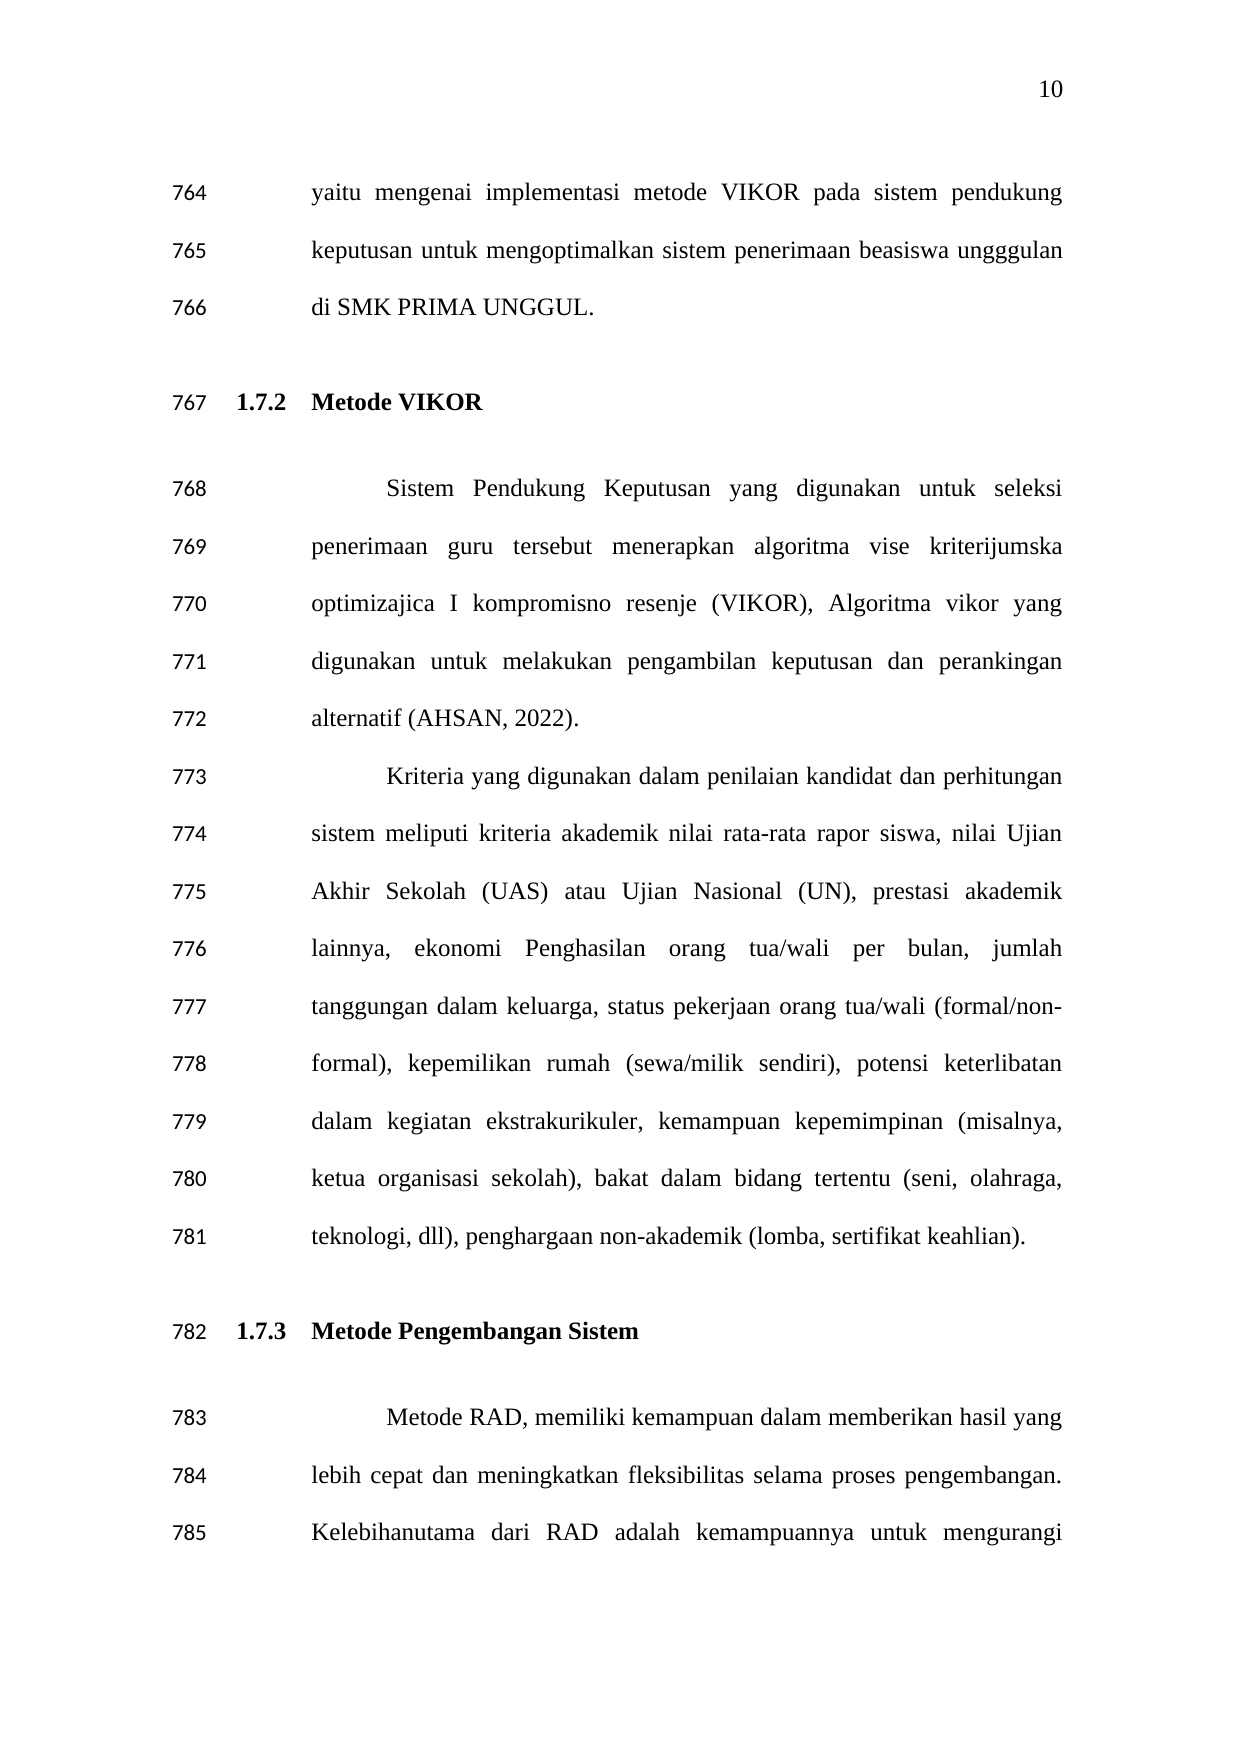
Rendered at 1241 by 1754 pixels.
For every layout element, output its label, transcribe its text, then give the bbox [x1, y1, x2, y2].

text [311, 177, 1063, 321]
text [311, 1402, 1063, 1546]
subtitle Metode VIKOR [236, 387, 1063, 416]
text Sistem Pendukung Keputusan yang digunakan untuk seleksi penerimaan guru tersebut menerapkan algoritma vise kriterijumska optimizajica I kompromisno resenje (VIKOR), Algoritma vikor yang digunakan untuk melakukan pengambilan keputusan dan perankingan alternatif . [311, 473, 1063, 732]
subtitle Metode Pengembangan Sistem [236, 1316, 1063, 1345]
text Kriteria yang digunakan dalam penilaian kandidat dan perhitungan sistem meliputi kriteria akademik nilai rata-rata rapor siswa, nilai Ujian Akhir Sekolah (UAS) atau Ujian Nasional (UN), prestasi akademik lainnya, ekonomi Penghasilan orang tua/wali per bulan, jumlah tanggungan dalam keluarga, status pekerjaan orang tua/wali (formal/non-formal), kepemilikan rumah (sewa/milik sendiri), potensi keterlibatan dalam kegiatan ekstrakurikuler, kemampuan kepemimpinan (misalnya, ketua organisasi sekolah), bakat dalam bidang tertentu (seni, olahraga, teknologi, dll), penghargaan non-akademik (lomba, sertifikat keahlian). [311, 761, 1063, 1250]
